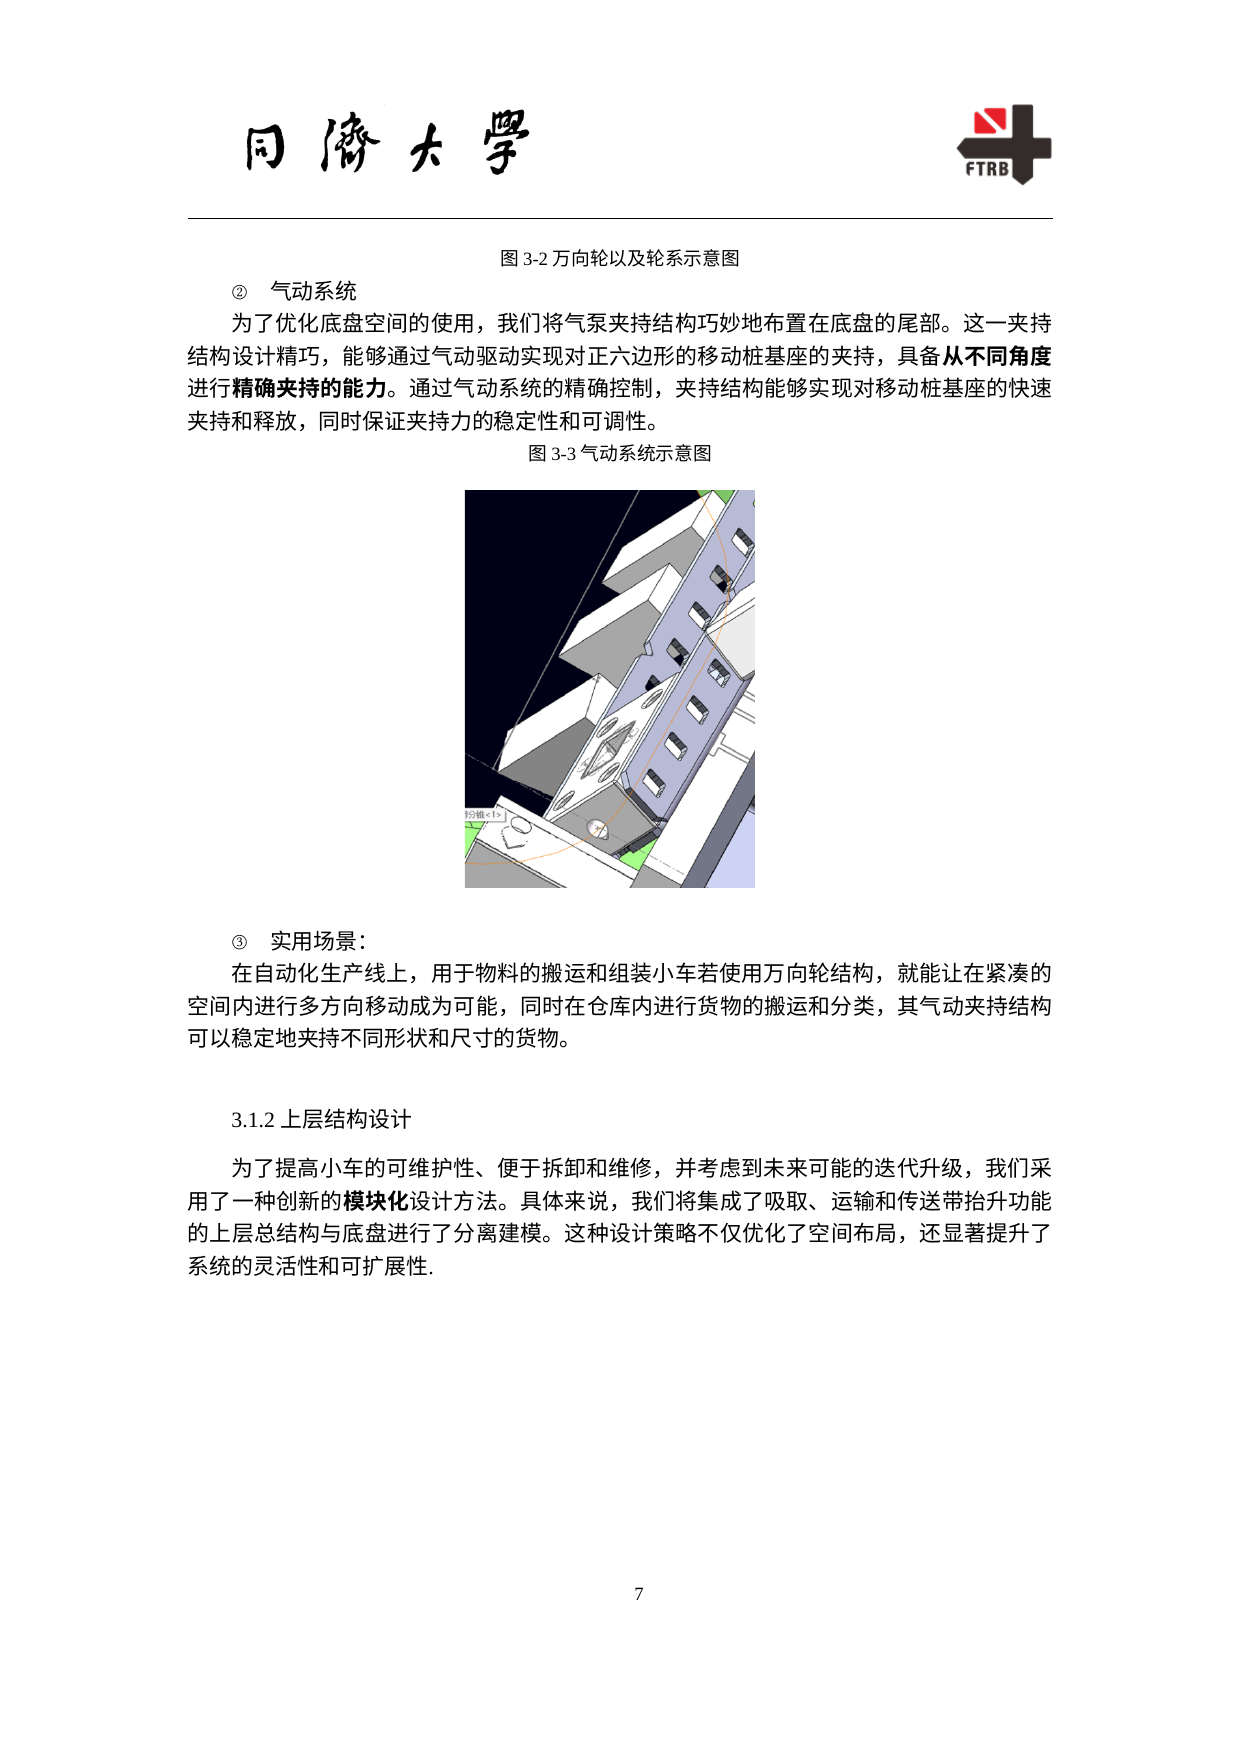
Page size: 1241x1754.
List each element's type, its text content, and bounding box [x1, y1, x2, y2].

text ② 气动系统 [187, 273, 1053, 306]
picture [225, 101, 547, 182]
text 在自动化生产线上，用于物料的搬运和组装小车若使用万向轮结构，就能让在紧凑的空间内进行多方向移动成为可能，同时在仓库内进行货物的搬运和分类，其气动夹持结构可以稳定地夹持不同形状和尺寸的货物。 [187, 956, 1053, 1053]
text 为了提高小车的可维护性、便于拆卸和维修，并考虑到未来可能的迭代升级，我们采用了一种创新的模块化设计方法。具体来说，我们将集成了吸取、运输和传送带抬升功能的上层总结构与底盘进行了分离建模。这种设计策略不仅优化了空间布局，还显著提升了系统的灵活性和可扩展性. [187, 1151, 1053, 1281]
picture [956, 102, 1053, 186]
subtitle 3.1.2 上层结构设计 [187, 1102, 1053, 1134]
text 图3-2 万向轮以及轮系示意图 [187, 241, 1053, 273]
picture [464, 490, 755, 888]
text 为了优化底盘空间的使用，我们将气泵夹持结构巧妙地布置在底盘的尾部。这一夹持结构设计精巧，能够通过气动驱动实现对正六边形的移动桩基座的夹持，具备从不同角度进行精确夹持的能力。通过气动系统的精确控制，夹持结构能够实现对移动桩基座的快速夹持和释放，同时保证夹持力的稳定性和可调性。 [187, 306, 1053, 436]
text ③ 实用场景： [187, 923, 1053, 956]
text 图3-3 气动系统示意图 [187, 436, 1053, 468]
